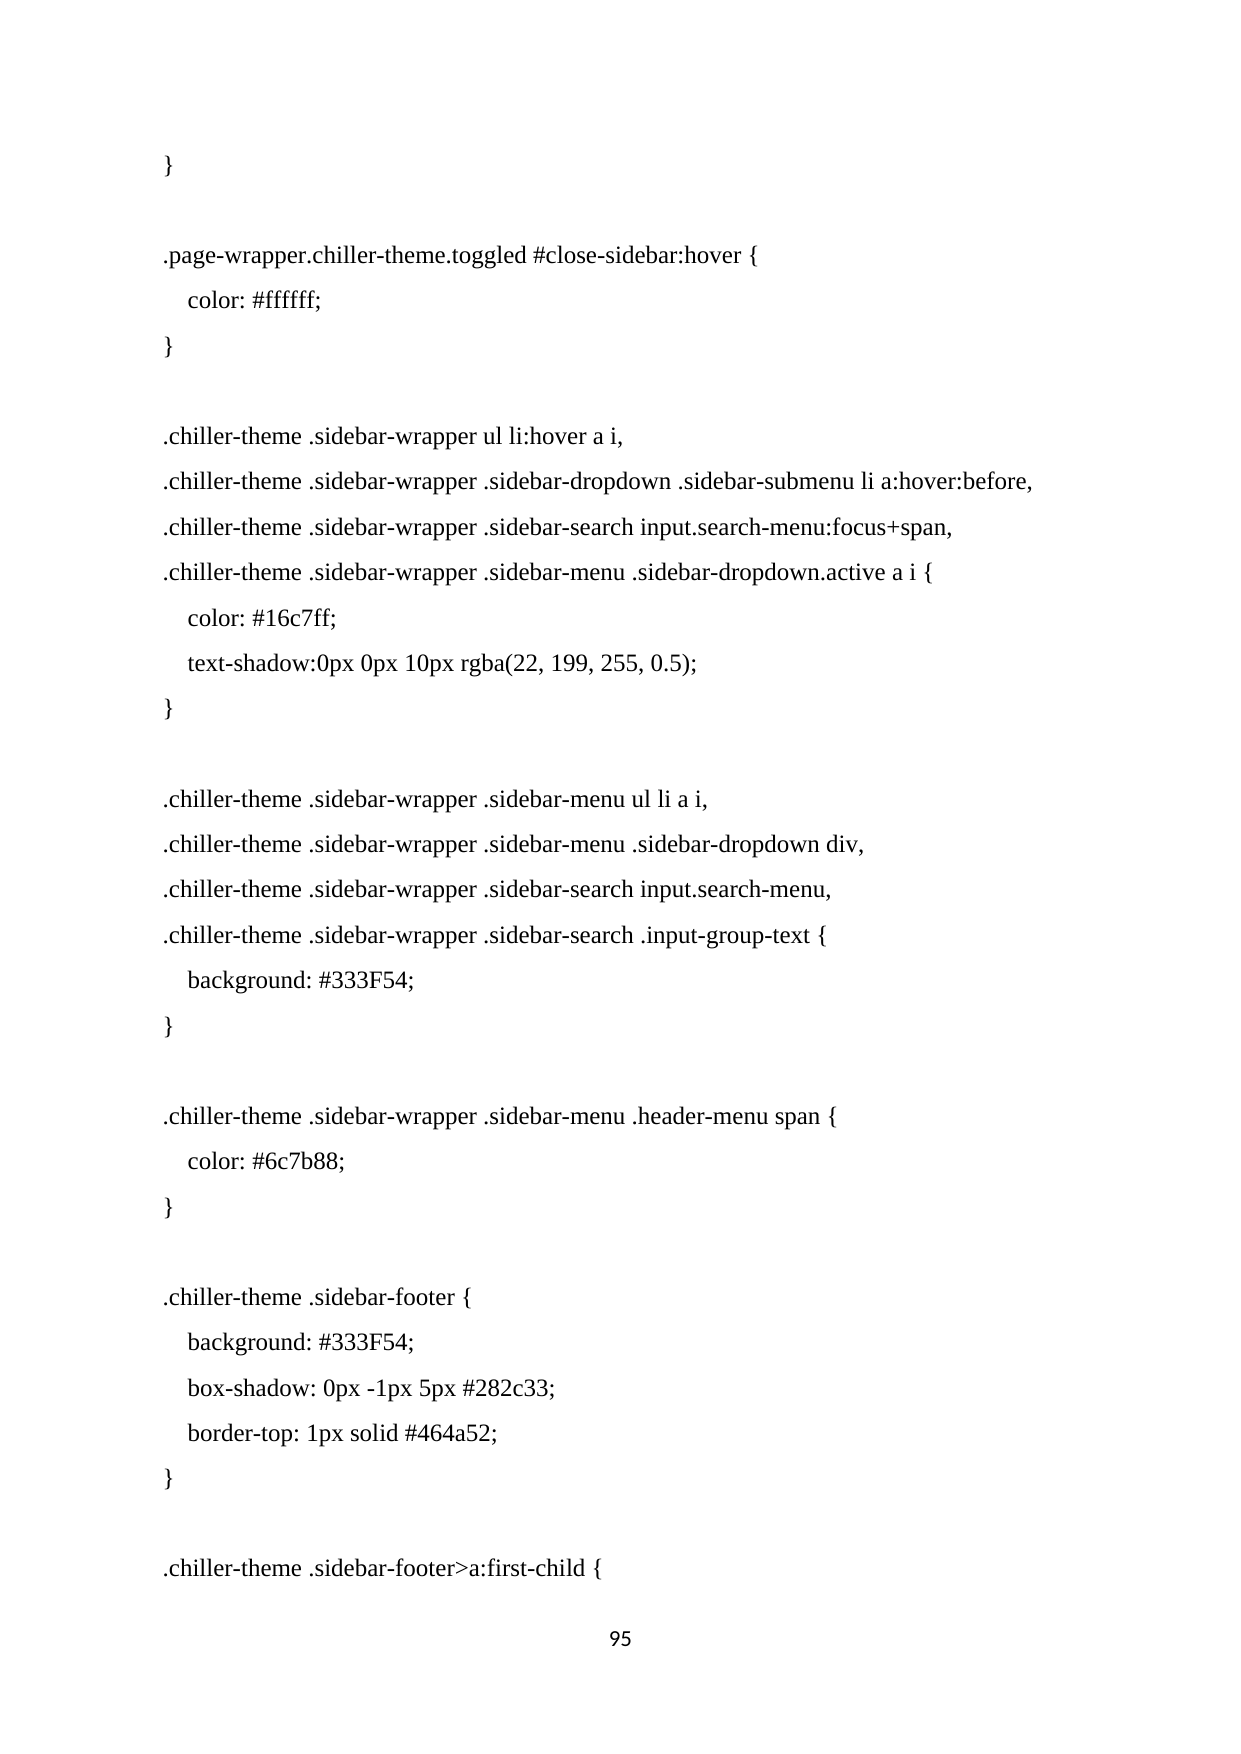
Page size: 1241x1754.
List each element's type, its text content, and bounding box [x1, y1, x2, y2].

text .chiller-theme .sidebar-wrapper .sidebar-menu .sidebar-dropdown div, [150, 829, 1090, 858]
text } [150, 1011, 1090, 1039]
text .chiller-theme .sidebar-wrapper .sidebar-menu ul li a i, [150, 784, 1090, 812]
text .page-wrapper.chiller-theme.toggled #close-sidebar:hover { [150, 240, 1090, 269]
text box-shadow: 0px -1px 5px #282c33; [150, 1373, 1090, 1401]
text background: #333F54; [150, 1327, 1090, 1356]
text .chiller-theme .sidebar-wrapper .sidebar-search input.search-menu, [150, 874, 1090, 903]
text .chiller-theme .sidebar-footer { [150, 1282, 1090, 1311]
text border-top: 1px solid #464a52; [150, 1418, 1090, 1447]
text .chiller-theme .sidebar-wrapper .sidebar-menu .header-menu span { [150, 1101, 1090, 1129]
text } [150, 331, 1090, 360]
text } [150, 150, 1090, 179]
text background: #333F54; [150, 965, 1090, 994]
text text-shadow:0px 0px 10px rgba(22, 199, 255, 0.5); [150, 648, 1090, 677]
text .chiller-theme .sidebar-wrapper .sidebar-search input.search-menu:focus+span, [150, 512, 1090, 541]
text .chiller-theme .sidebar-wrapper .sidebar-dropdown .sidebar-submenu li a:hover:before, [150, 466, 1090, 495]
text } [150, 1192, 1090, 1220]
text .chiller-theme .sidebar-footer>a:first-child { [150, 1553, 1090, 1582]
text color: #6c7b88; [150, 1146, 1090, 1175]
text .chiller-theme .sidebar-wrapper .sidebar-menu .sidebar-dropdown.active a i { [150, 557, 1090, 586]
text } [150, 693, 1090, 722]
text } [150, 1463, 1090, 1492]
text color: #16c7ff; [150, 603, 1090, 631]
text .chiller-theme .sidebar-wrapper .sidebar-search .input-group-text { [150, 920, 1090, 949]
text color: #ffffff; [150, 286, 1090, 314]
text .chiller-theme .sidebar-wrapper ul li:hover a i, [150, 421, 1090, 450]
